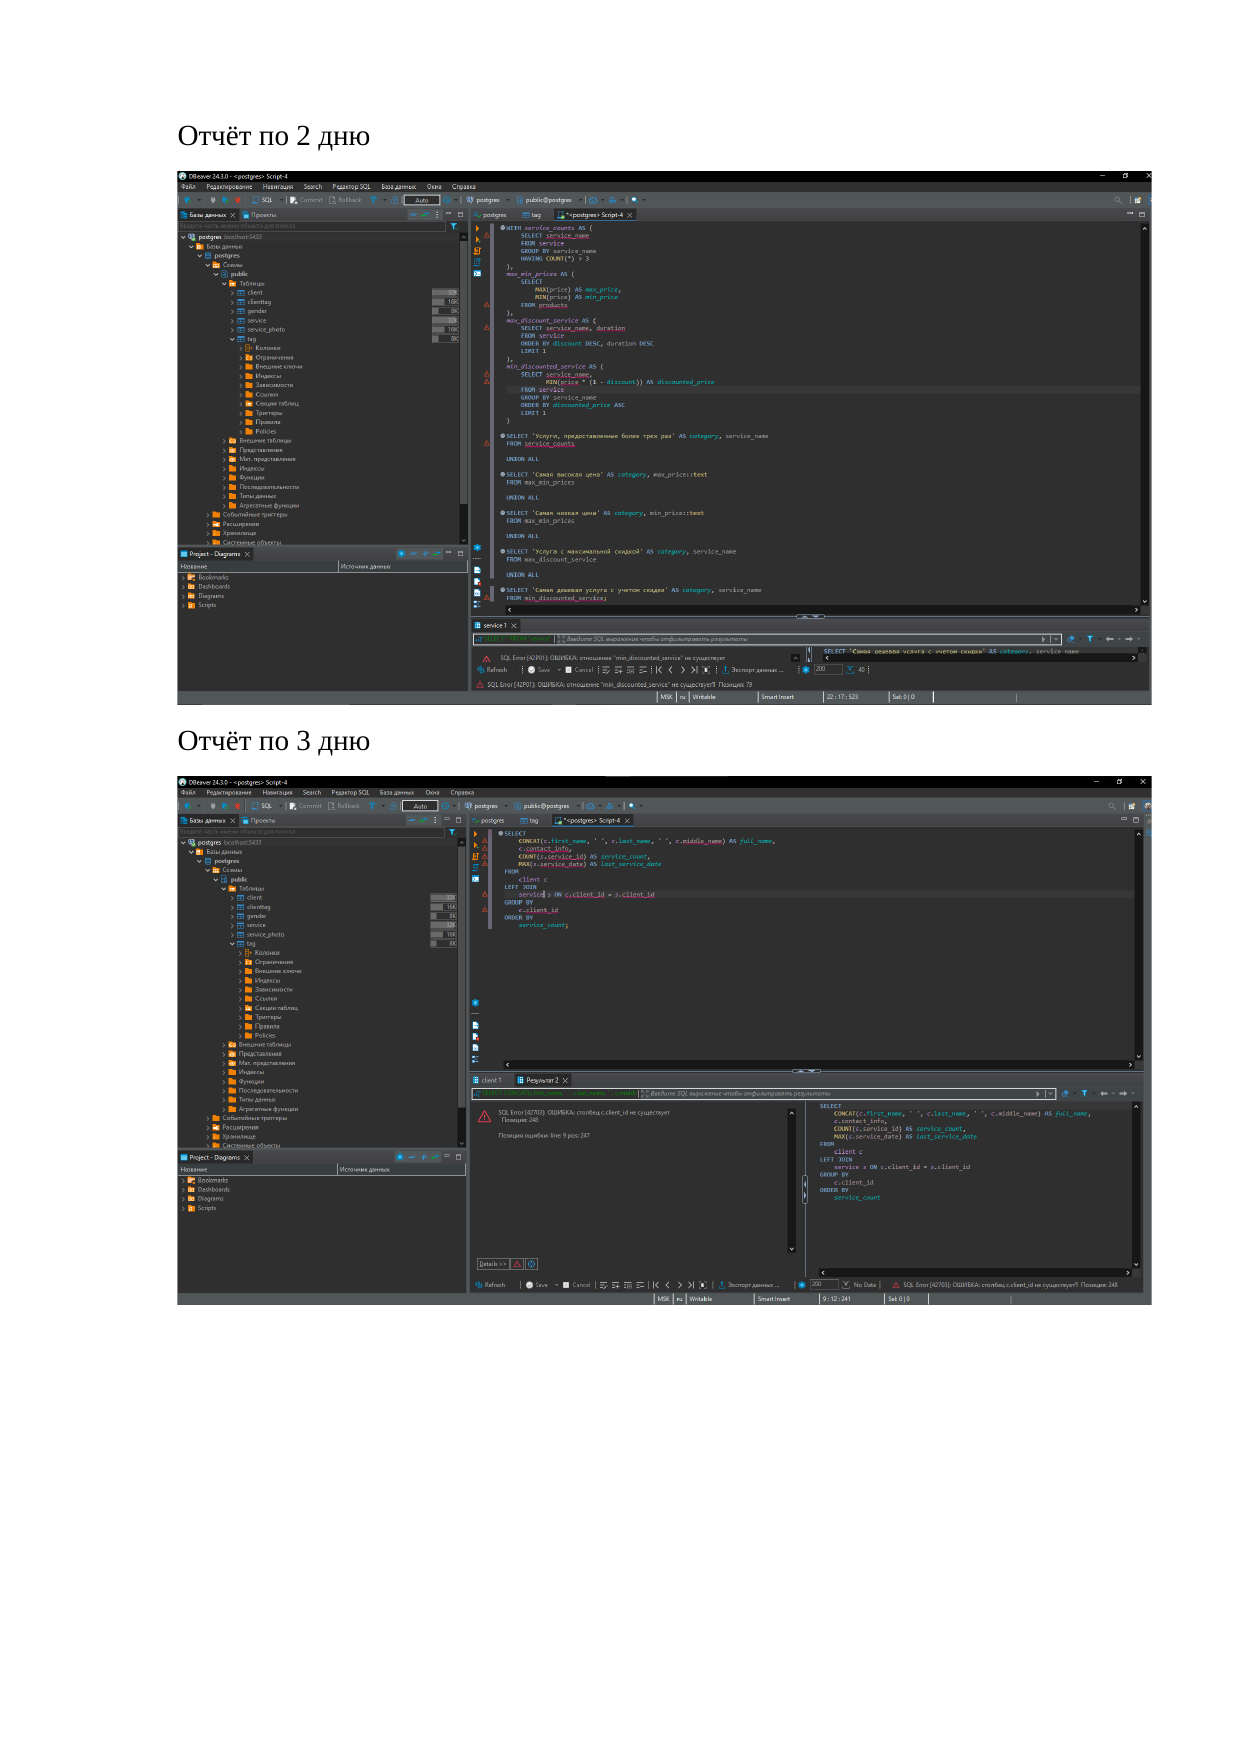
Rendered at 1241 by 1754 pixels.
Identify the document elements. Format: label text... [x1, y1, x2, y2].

text Отчёт по 2 дню [177, 118, 1152, 152]
picture [177, 776, 1152, 1305]
text Отчёт по 3 дню [177, 723, 1152, 757]
picture [177, 171, 1152, 705]
